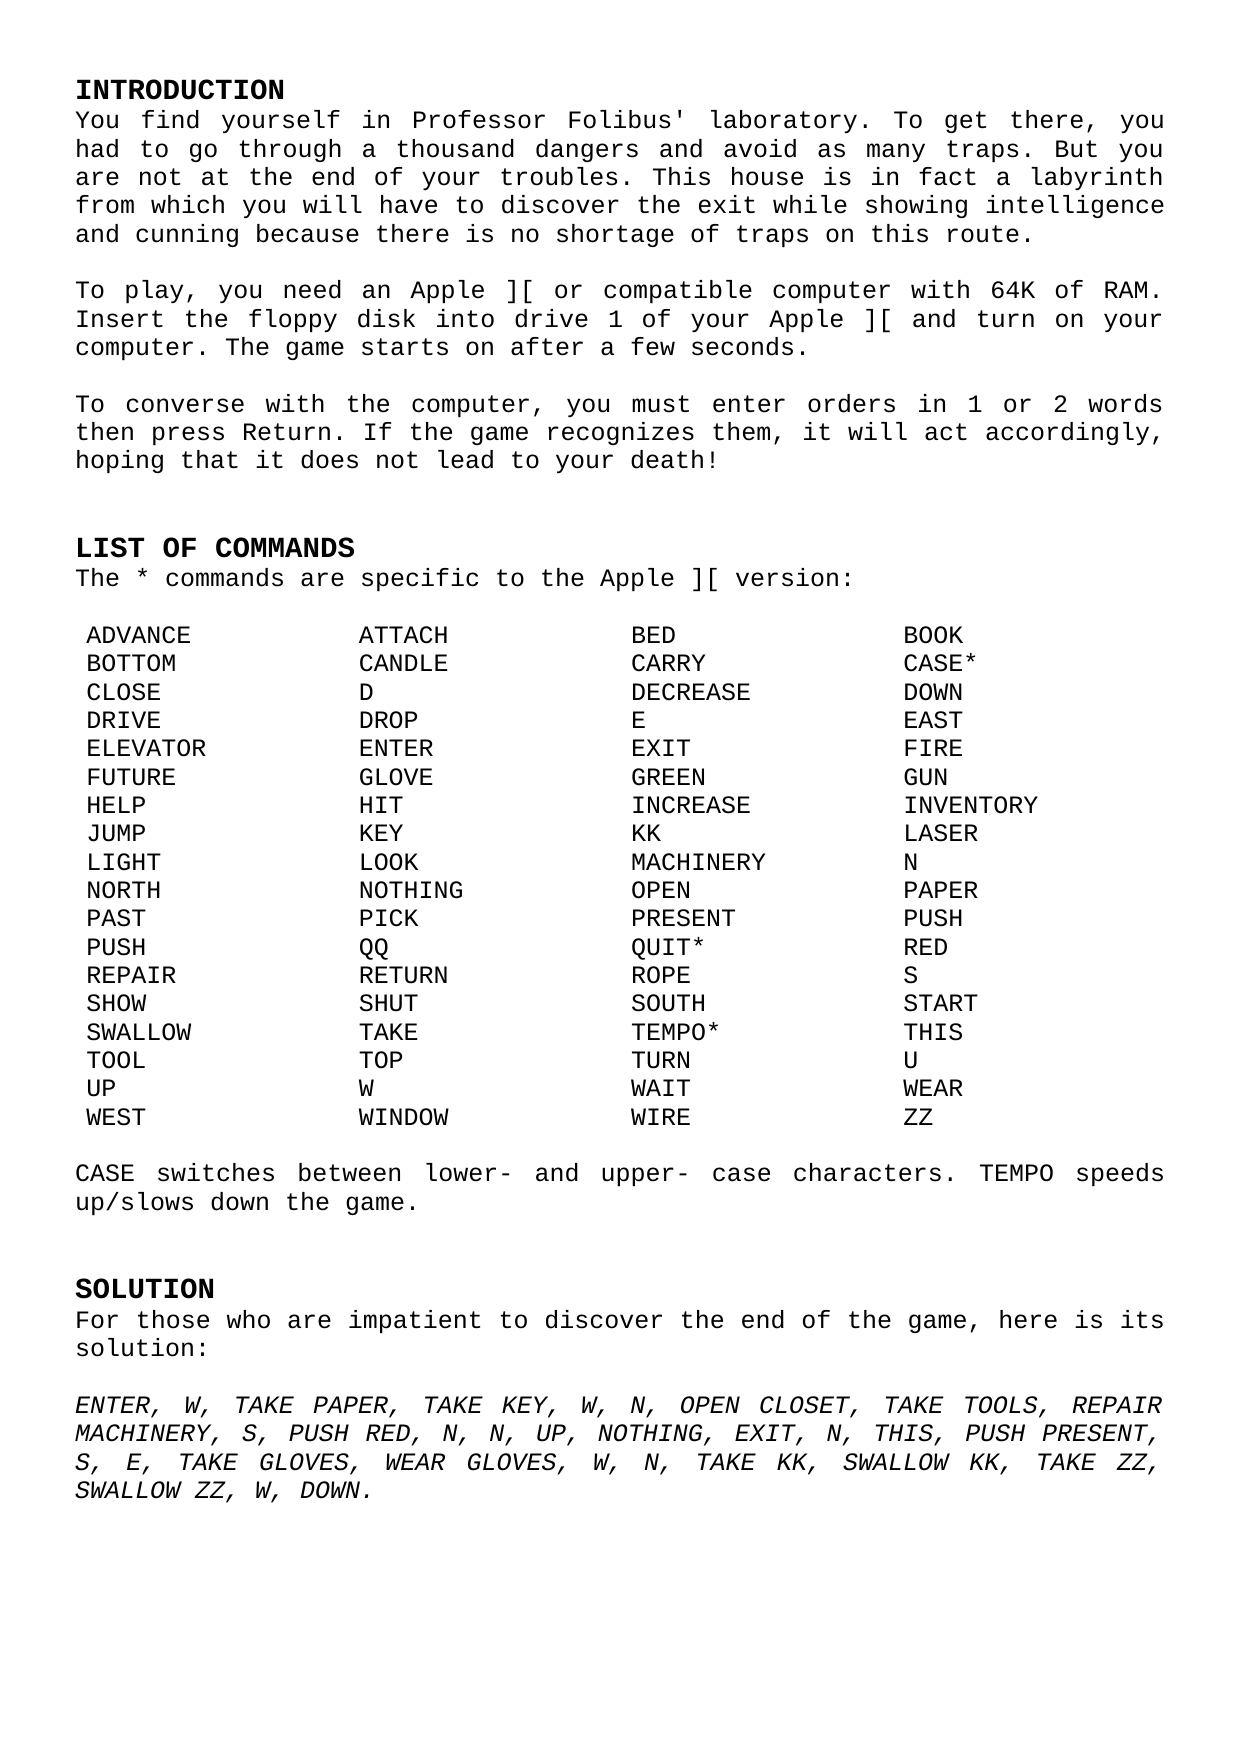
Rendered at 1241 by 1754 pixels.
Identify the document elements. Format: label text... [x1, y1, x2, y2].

table_cell QQ [347, 934, 619, 963]
table_cell TURN [620, 1048, 892, 1076]
table_cell SWALLOW [75, 1019, 347, 1048]
table_cell START [892, 991, 1164, 1019]
table_cell D [347, 679, 619, 708]
table_cell PAST [75, 906, 347, 934]
table_cell U [892, 1048, 1164, 1076]
text ENTER, W, TAKE PAPER, TAKE KEY, W, N, OPEN CLOSET, TAKE TOOLS, REPAIR MACHINERY, S, PUSH RED, N, N, UP, NOTHING, EXIT, N, THIS, PUSH PRESENT, S, E, TAKE GLOVES, WEAR GLOVES, W, N, TAKE KK, SWALLOW KK, TAKE ZZ, SWALLOW ZZ, W, DOWN. [75, 1392, 1165, 1506]
table_cell LIGHT [75, 849, 347, 878]
table_cell ELEVATOR [75, 736, 347, 764]
table_cell CLOSE [75, 679, 347, 708]
table_header BOOK [892, 623, 1164, 651]
table_cell UP [75, 1076, 347, 1104]
table_cell DRIVE [75, 708, 347, 736]
table_cell SOUTH [620, 991, 892, 1019]
table_cell RED [892, 934, 1164, 963]
table_cell THIS [892, 1019, 1164, 1048]
table_cell MACHINERY [620, 849, 892, 878]
text To play, you need an Apple ][ or compatible computer with 64K of RAM. Insert the floppy disk into drive 1 of your Apple ][ and turn on your computer. The game starts on after a few seconds. [75, 278, 1165, 363]
table_cell PRESENT [620, 906, 892, 934]
table_cell E [620, 708, 892, 736]
table_cell WEST [75, 1104, 347, 1133]
table_cell WIRE [620, 1104, 892, 1133]
table_cell W [347, 1076, 619, 1104]
table_cell PUSH [75, 934, 347, 963]
table_cell NORTH [75, 878, 347, 906]
table_cell TOP [347, 1048, 619, 1076]
table_cell S [892, 963, 1164, 991]
text CASE switches between lower- and upper- case characters. TEMPO speeds up/slows down the game. [75, 1161, 1165, 1218]
table_cell ENTER [347, 736, 619, 764]
text You find yourself in Professor Folibus' laboratory. To get there, you had to go through a thousand dangers and avoid as many traps. But you are not at the end of your troubles. This house is in fact a labyrinth from which you will have to discover the exit while showing intelligence and cunning because there is no shortage of traps on this route. [75, 108, 1165, 250]
table_cell CASE* [892, 651, 1164, 679]
table_cell TOOL [75, 1048, 347, 1076]
table_cell JUMP [75, 821, 347, 849]
table_cell WINDOW [347, 1104, 619, 1133]
table_cell KEY [347, 821, 619, 849]
text For those who are impatient to discover the end of the game, here is its solution: [75, 1307, 1165, 1364]
text LIST OF COMMANDS [75, 533, 1165, 566]
table_cell LASER [892, 821, 1164, 849]
text SOLUTION [75, 1274, 1165, 1307]
table_cell FIRE [892, 736, 1164, 764]
table_cell EXIT [620, 736, 892, 764]
text INTRODUCTION [75, 75, 1165, 108]
table_cell ZZ [892, 1104, 1164, 1133]
table_cell GREEN [620, 764, 892, 793]
table_cell FUTURE [75, 764, 347, 793]
table_cell DOWN [892, 679, 1164, 708]
table_cell EAST [892, 708, 1164, 736]
table_cell DROP [347, 708, 619, 736]
table_cell REPAIR [75, 963, 347, 991]
table_cell OPEN [620, 878, 892, 906]
table_header ATTACH [347, 623, 619, 651]
table_cell QUIT* [620, 934, 892, 963]
table_header ADVANCE [75, 623, 347, 651]
table_cell SHOW [75, 991, 347, 1019]
table_cell WEAR [892, 1076, 1164, 1104]
table_cell HIT [347, 793, 619, 821]
table_cell CANDLE [347, 651, 619, 679]
table_cell INCREASE [620, 793, 892, 821]
table_cell TEMPO* [620, 1019, 892, 1048]
table_cell GUN [892, 764, 1164, 793]
table_cell PUSH [892, 906, 1164, 934]
table_cell KK [620, 821, 892, 849]
text The * commands are specific to the Apple ][ version: [75, 566, 1165, 594]
table_cell ROPE [620, 963, 892, 991]
table_cell INVENTORY [892, 793, 1164, 821]
table_cell PAPER [892, 878, 1164, 906]
table_cell DECREASE [620, 679, 892, 708]
table_cell GLOVE [347, 764, 619, 793]
table_header BED [620, 623, 892, 651]
table_cell BOTTOM [75, 651, 347, 679]
table_cell RETURN [347, 963, 619, 991]
table_cell N [892, 849, 1164, 878]
table_cell CARRY [620, 651, 892, 679]
table_cell SHUT [347, 991, 619, 1019]
text To converse with the computer, you must enter orders in 1 or 2 words then press Return. If the game recognizes them, it will act accordingly, hoping that it does not lead to your death! [75, 391, 1165, 476]
table_cell PICK [347, 906, 619, 934]
table_cell NOTHING [347, 878, 619, 906]
table_cell WAIT [620, 1076, 892, 1104]
table_cell LOOK [347, 849, 619, 878]
table_cell TAKE [347, 1019, 619, 1048]
table_cell HELP [75, 793, 347, 821]
